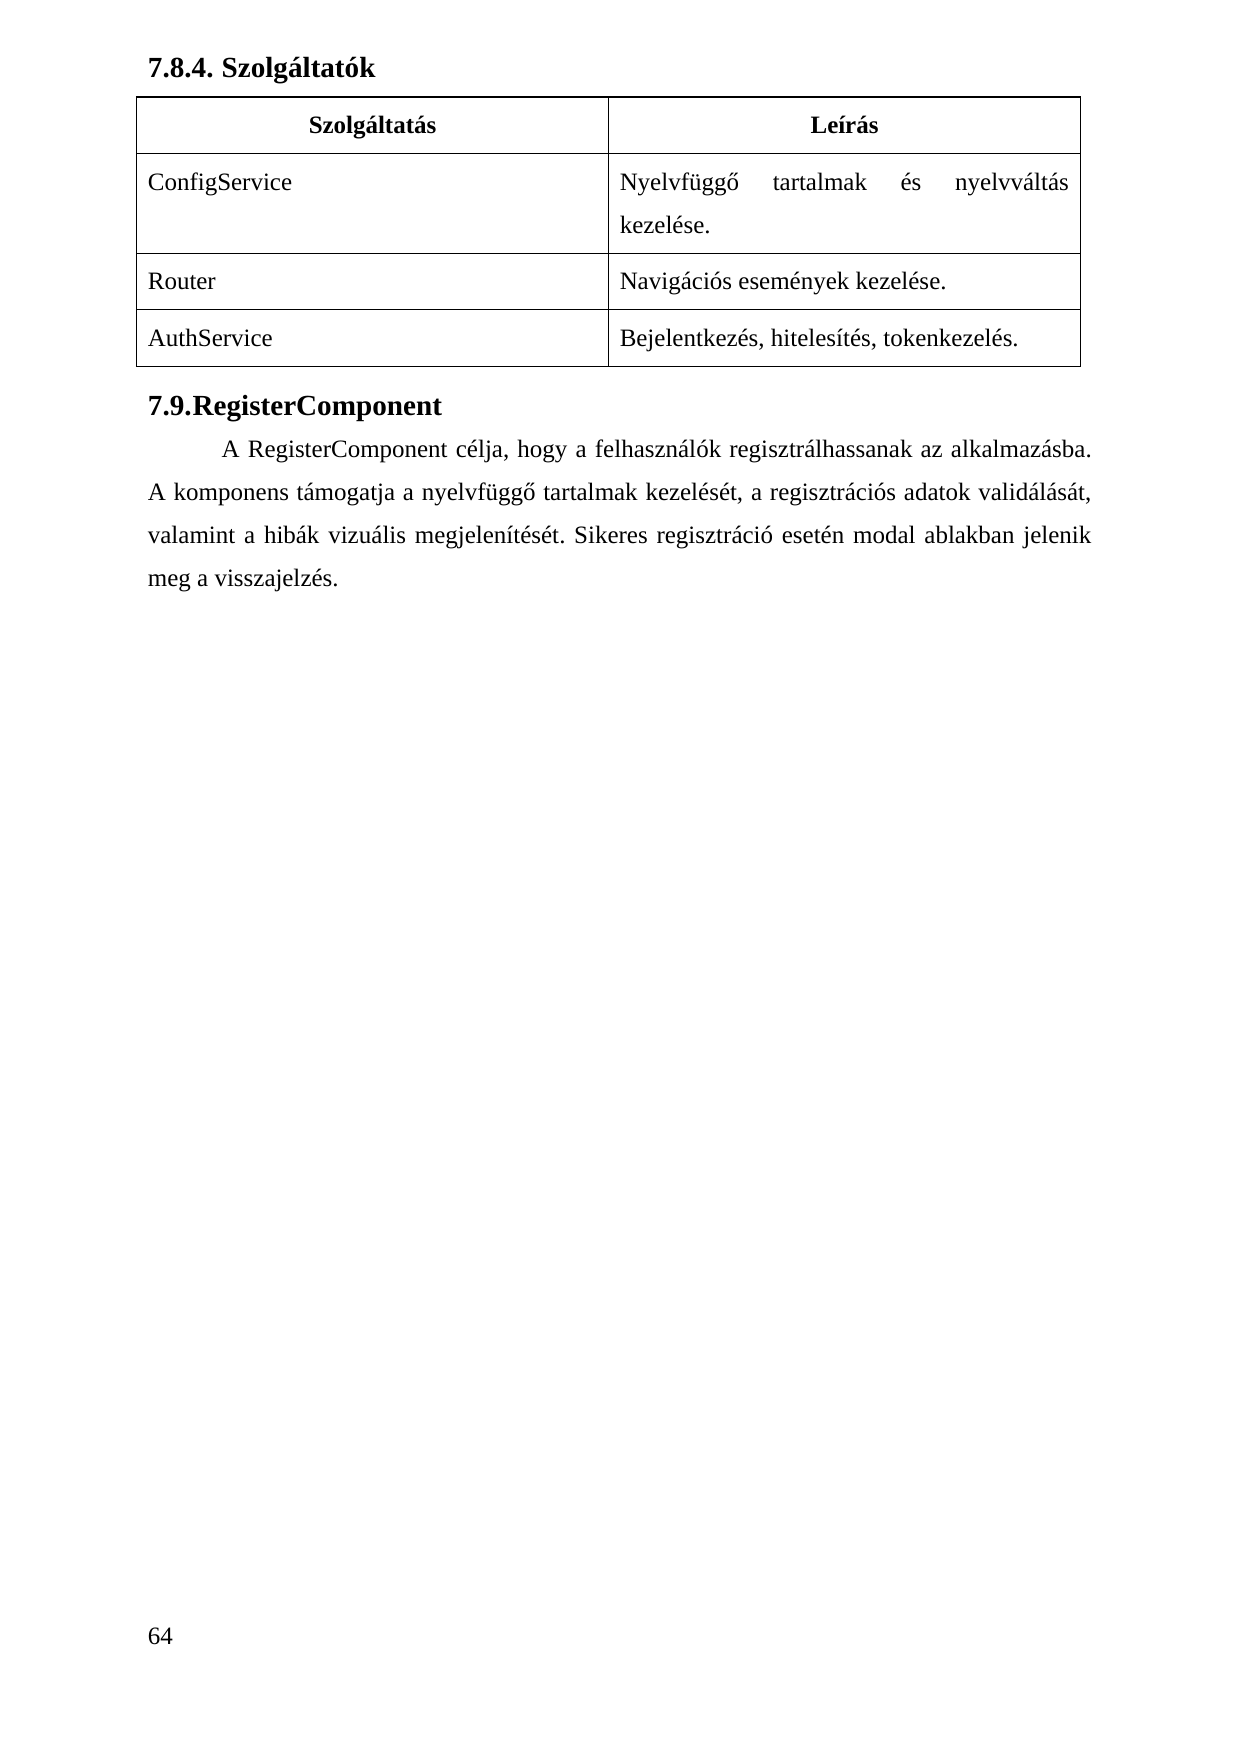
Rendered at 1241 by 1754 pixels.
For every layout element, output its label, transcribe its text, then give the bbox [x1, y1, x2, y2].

text A RegisterComponent célja, hogy a felhasználók regisztrálhassanak az alkalmazásba. A komponens támogatja a nyelvfüggő tartalmak kezelését, a regisztrációs adatok validálását, valamint a hibák vizuális megjelenítését. Sikeres regisztráció esetén modal ablakban jelenik meg a visszajelzés. [148, 434, 1093, 592]
table_header Szolgáltatás [137, 98, 608, 153]
text Szolgáltatók [148, 50, 1093, 84]
table_cell Bejelentkezés, hitelesítés, tokenkezelés. [609, 310, 1080, 366]
table_cell AuthService [137, 310, 608, 366]
text RegisterComponent [148, 388, 1093, 421]
table_cell Router [137, 254, 608, 309]
table_cell Nyelvfüggő tartalmak és nyelvváltás kezelése. [609, 154, 1080, 253]
table_cell Navigációs események kezelése. [609, 254, 1080, 309]
table_header Leírás [609, 98, 1080, 153]
table_cell ConfigService [137, 154, 608, 253]
